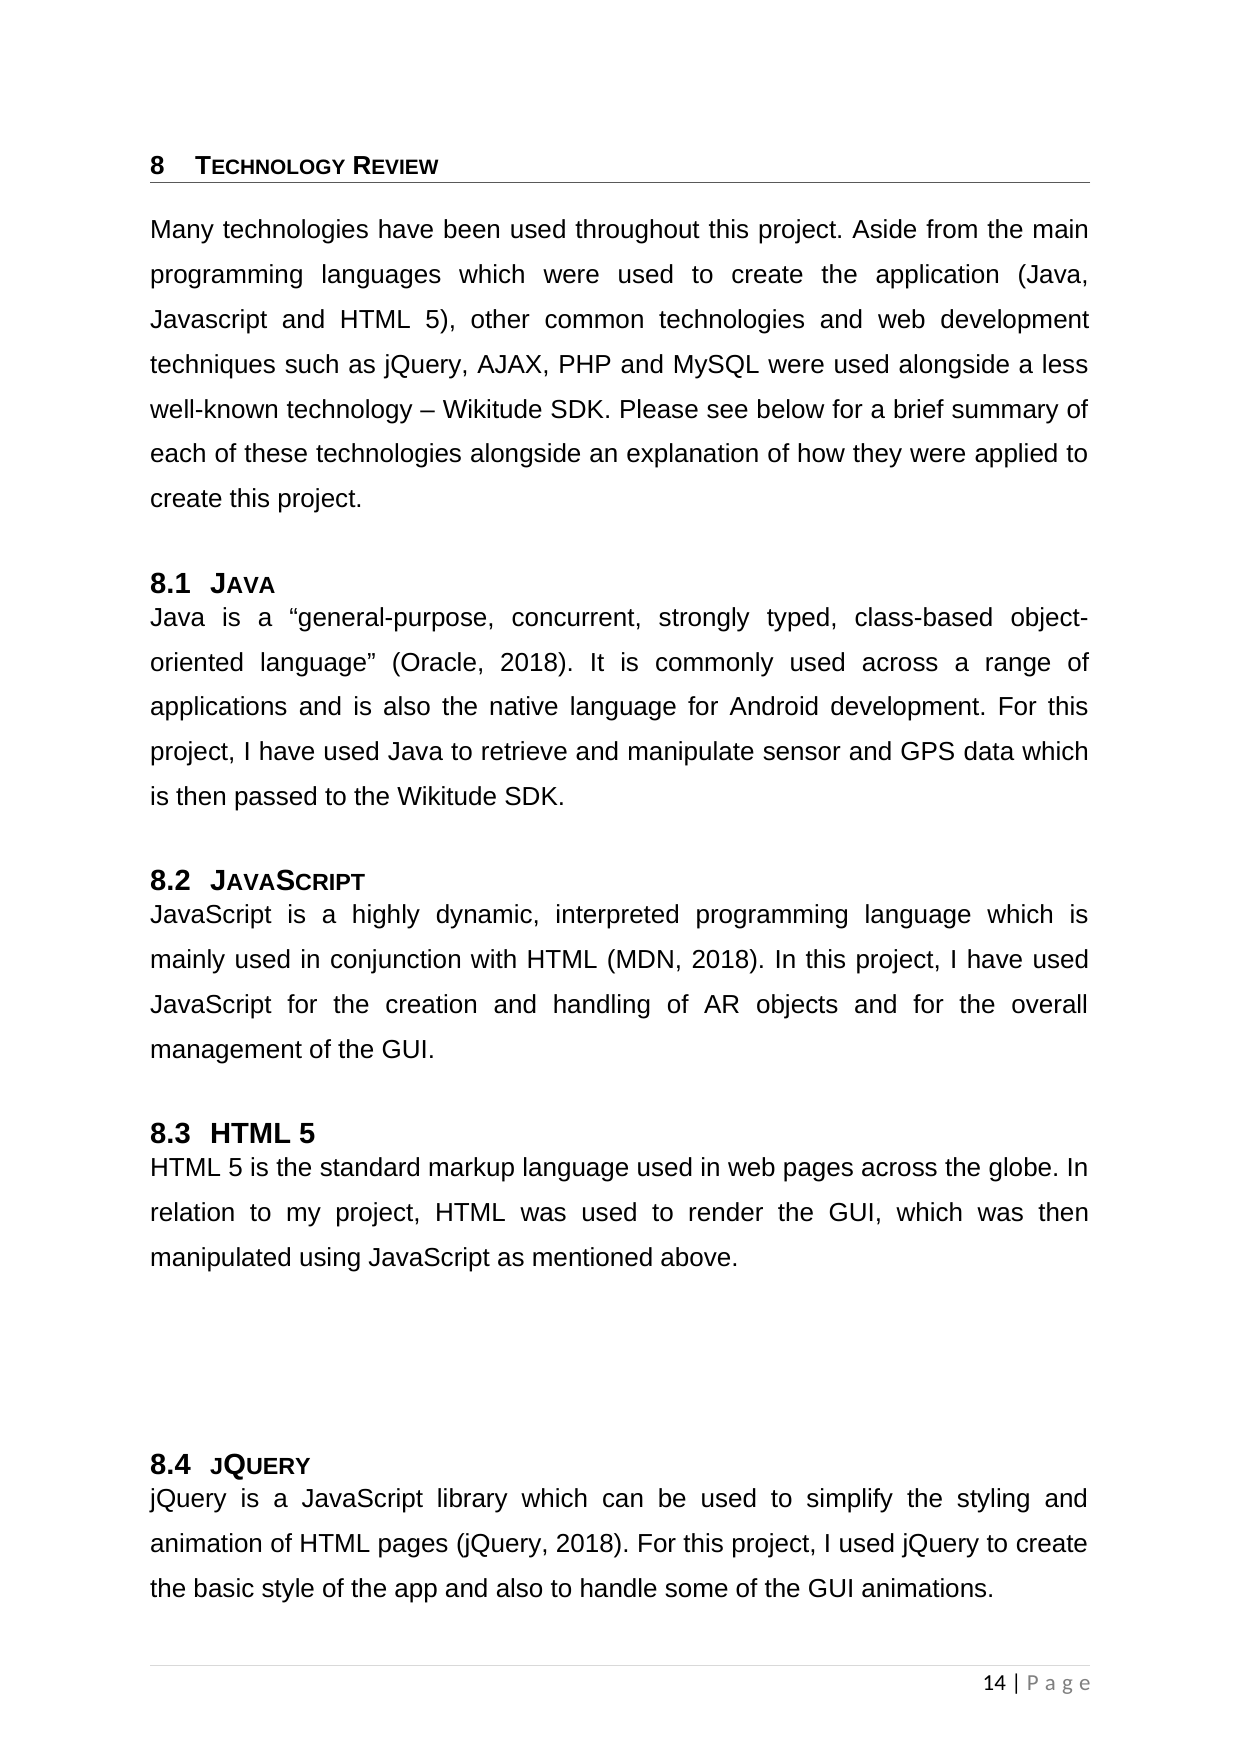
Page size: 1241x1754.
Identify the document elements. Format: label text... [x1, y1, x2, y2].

subtitle jQuery [150, 1447, 1090, 1481]
subtitle Java [150, 566, 1090, 599]
text jQuery is a JavaScript library which can be used to simplify the styling and animation of HTML pages (jQuery, 2018). For this project, I used jQuery to create the basic style of the app and also to handle some of the GUI animations. [150, 1483, 1090, 1603]
text JavaScript is a highly dynamic, interpreted programming language which is mainly used in conjunction with HTML (MDN, 2018). In this project, I have used JavaScript for the creation and handling of AR objects and for the overall management of the GUI. [150, 899, 1090, 1064]
text Java is a “general-purpose, concurrent, strongly typed, class-based object-oriented language” (Oracle, 2018). It is commonly used across a range of applications and is also the native language for Android development. For this project, I have used Java to retrieve and manipulate sensor and GPS data which is then passed to the Wikitude SDK. [150, 602, 1090, 811]
subtitle JavaScript [150, 863, 1090, 897]
subtitle Technology Review [150, 150, 1090, 182]
text HTML 5 is the standard markup language used in web pages across the globe. In relation to my project, HTML was used to render the GUI, which was then manipulated using JavaScript as mentioned above. [150, 1152, 1090, 1272]
subtitle HTML 5 [150, 1116, 1090, 1149]
text Many technologies have been used throughout this project. Aside from the main programming languages which were used to create the application (Java, Javascript and HTML 5), other common technologies and web development techniques such as jQuery, AJAX, PHP and MySQL were used alongside a less well-known technology – Wikitude SDK. Please see below for a brief summary of each of these technologies alongside an explanation of how they were applied to create this project. [150, 214, 1090, 513]
